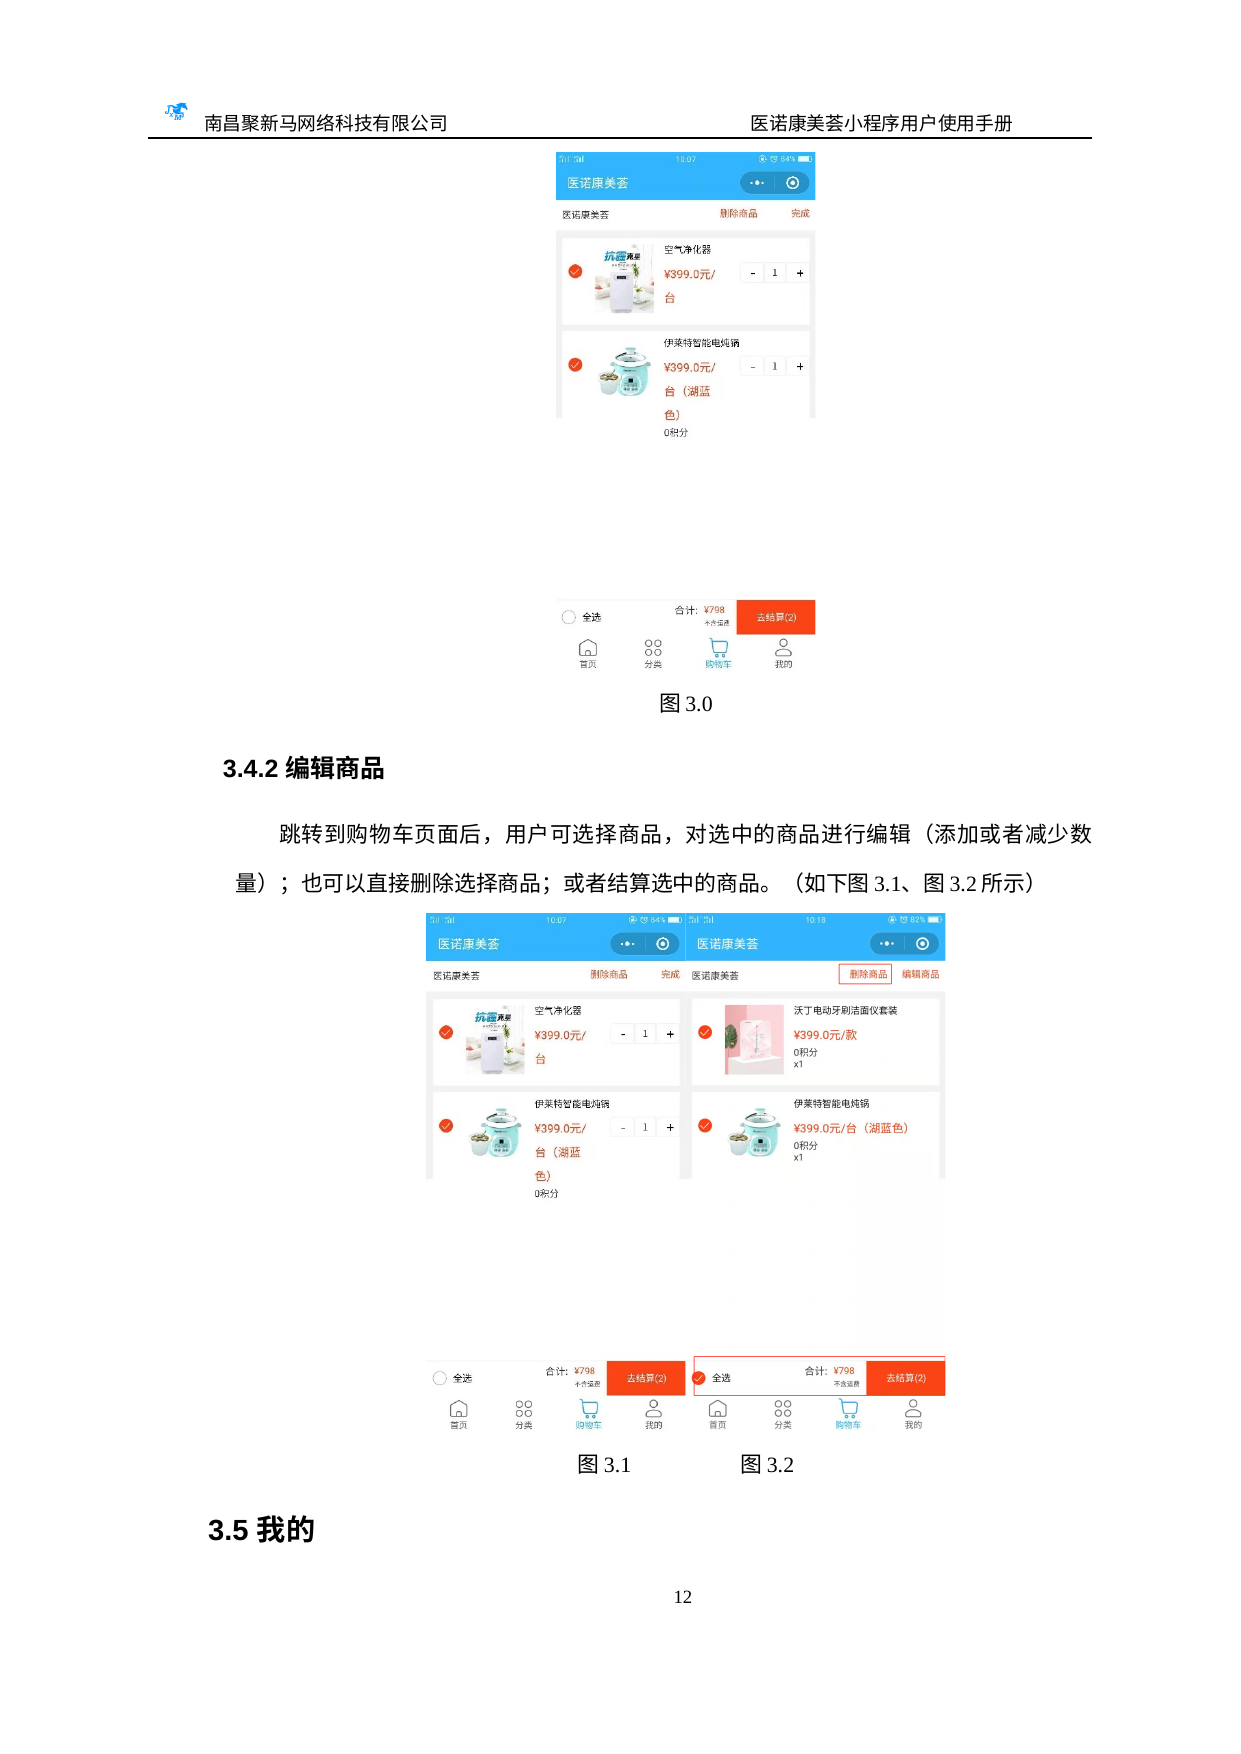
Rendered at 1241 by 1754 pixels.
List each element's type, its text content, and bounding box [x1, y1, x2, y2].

picture [147, 88, 204, 130]
text 图3.1 图3.2 [235, 1447, 1092, 1479]
subtitle 3.4.2 编辑商品 [223, 734, 1092, 799]
text 跳转到购物车页面后，用户可选择商品，对选中的商品进行编辑（添加或者减少数量）；也可以直接删除选择商品；或者结算选中的商品。（如下图3.1、图3.2所示） [235, 817, 1092, 898]
picture [426, 913, 946, 1434]
text 图3.0 [235, 685, 1092, 718]
picture [556, 152, 816, 673]
subtitle 3.5 我的 [208, 1495, 1092, 1560]
